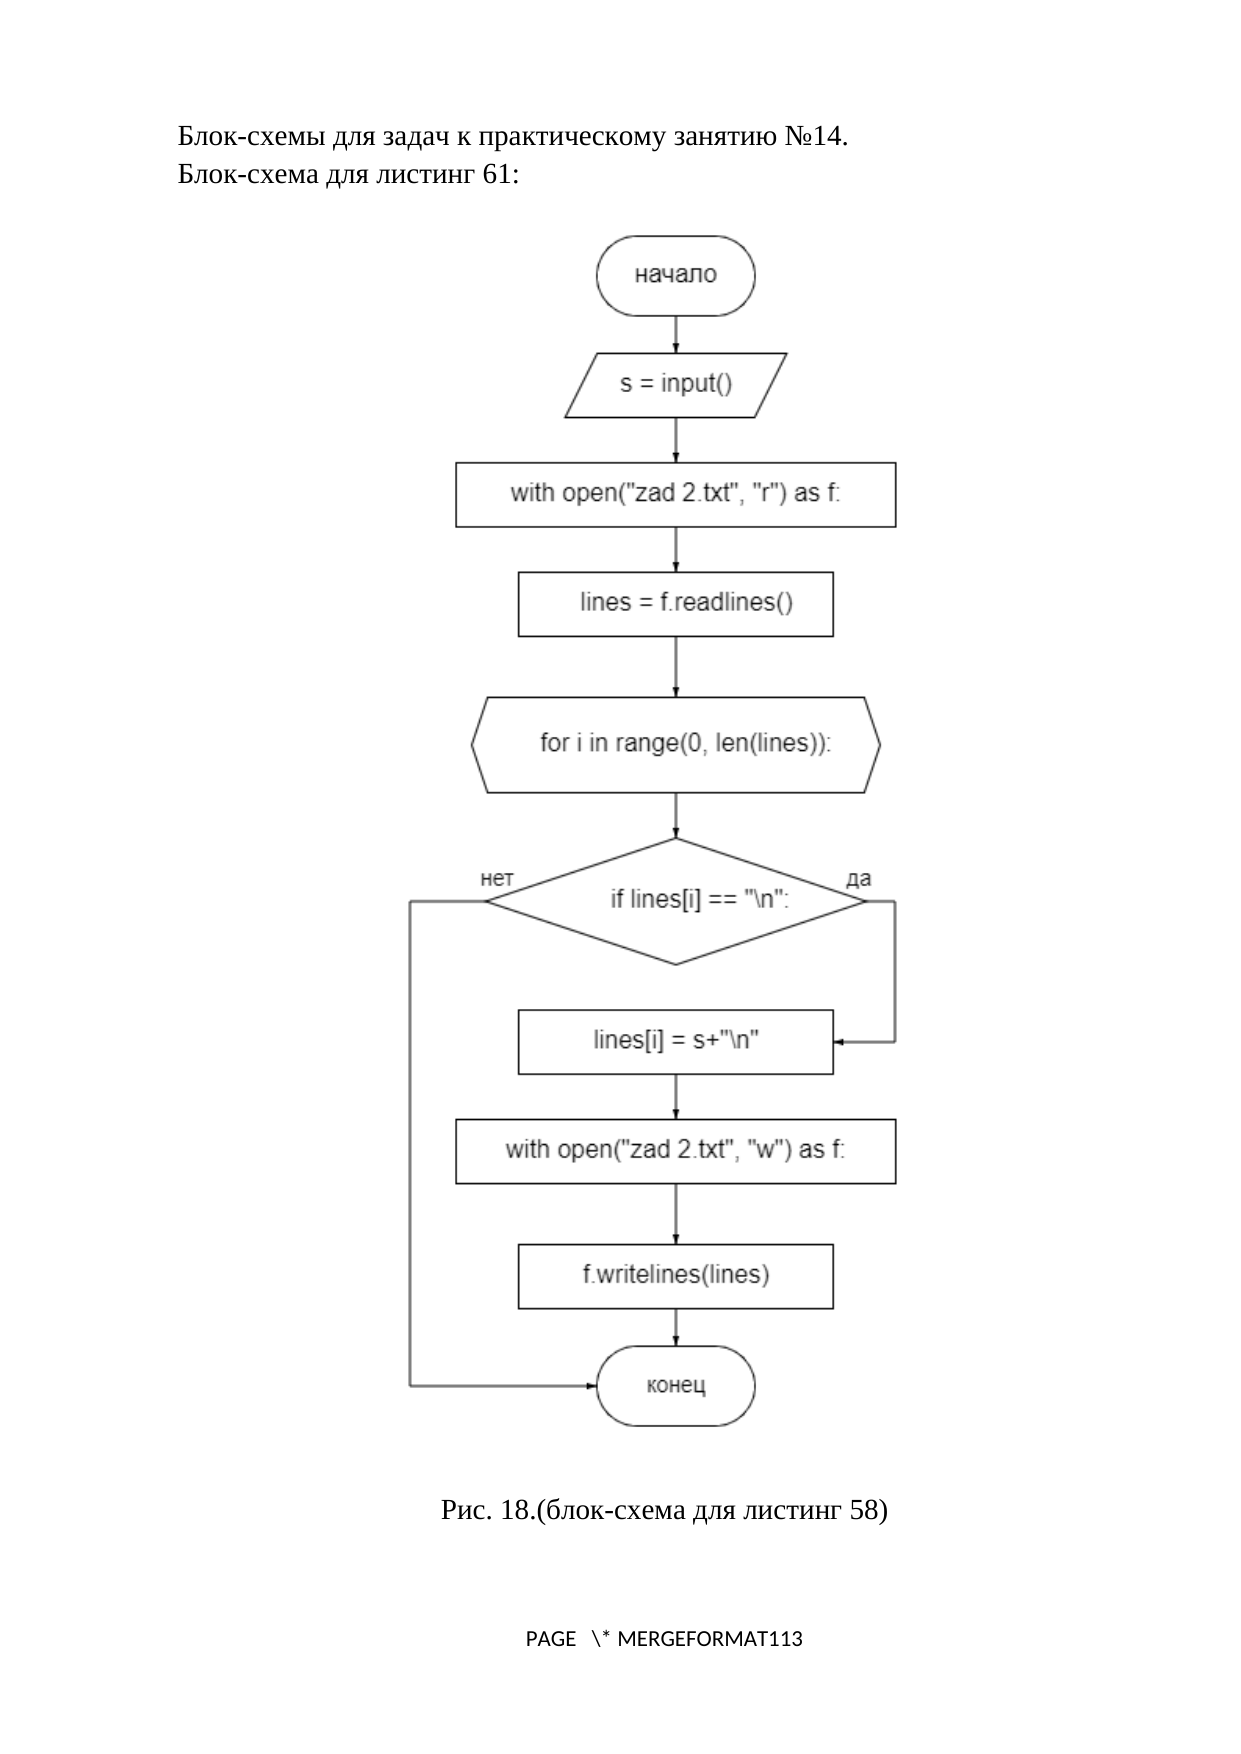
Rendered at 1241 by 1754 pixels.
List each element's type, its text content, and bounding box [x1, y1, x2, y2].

picture [332, 195, 997, 1488]
subtitle Блок-схемы для задач к практическому занятию №14. [177, 118, 1152, 152]
text Рис. 18.(блок-схема для листинг 58) [177, 1492, 1152, 1525]
subtitle Блок-схема для листинг 61: [177, 157, 1152, 190]
